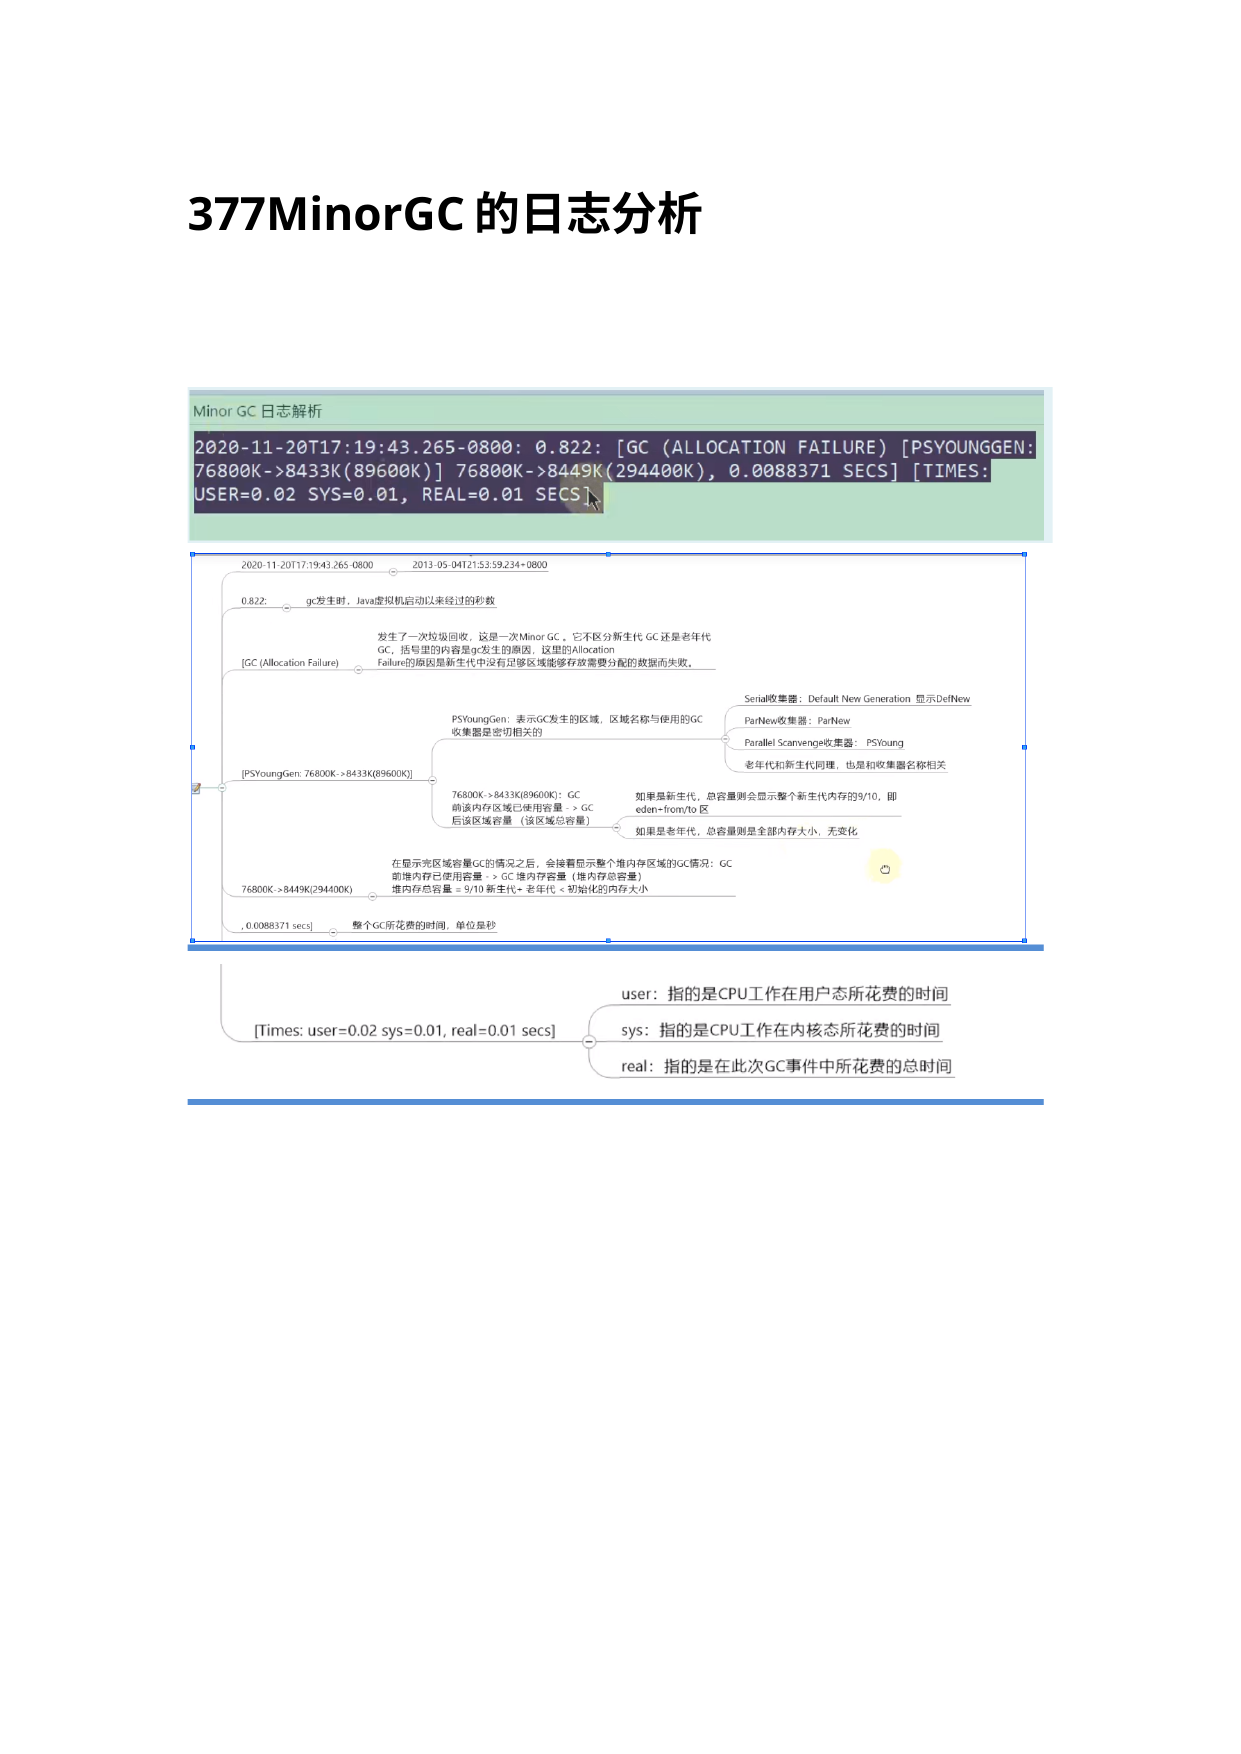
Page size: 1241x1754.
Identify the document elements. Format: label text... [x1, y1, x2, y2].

subtitle 377MinorGC的日志分析 [187, 162, 1053, 259]
picture [187, 387, 1053, 543]
picture [187, 550, 1053, 1106]
